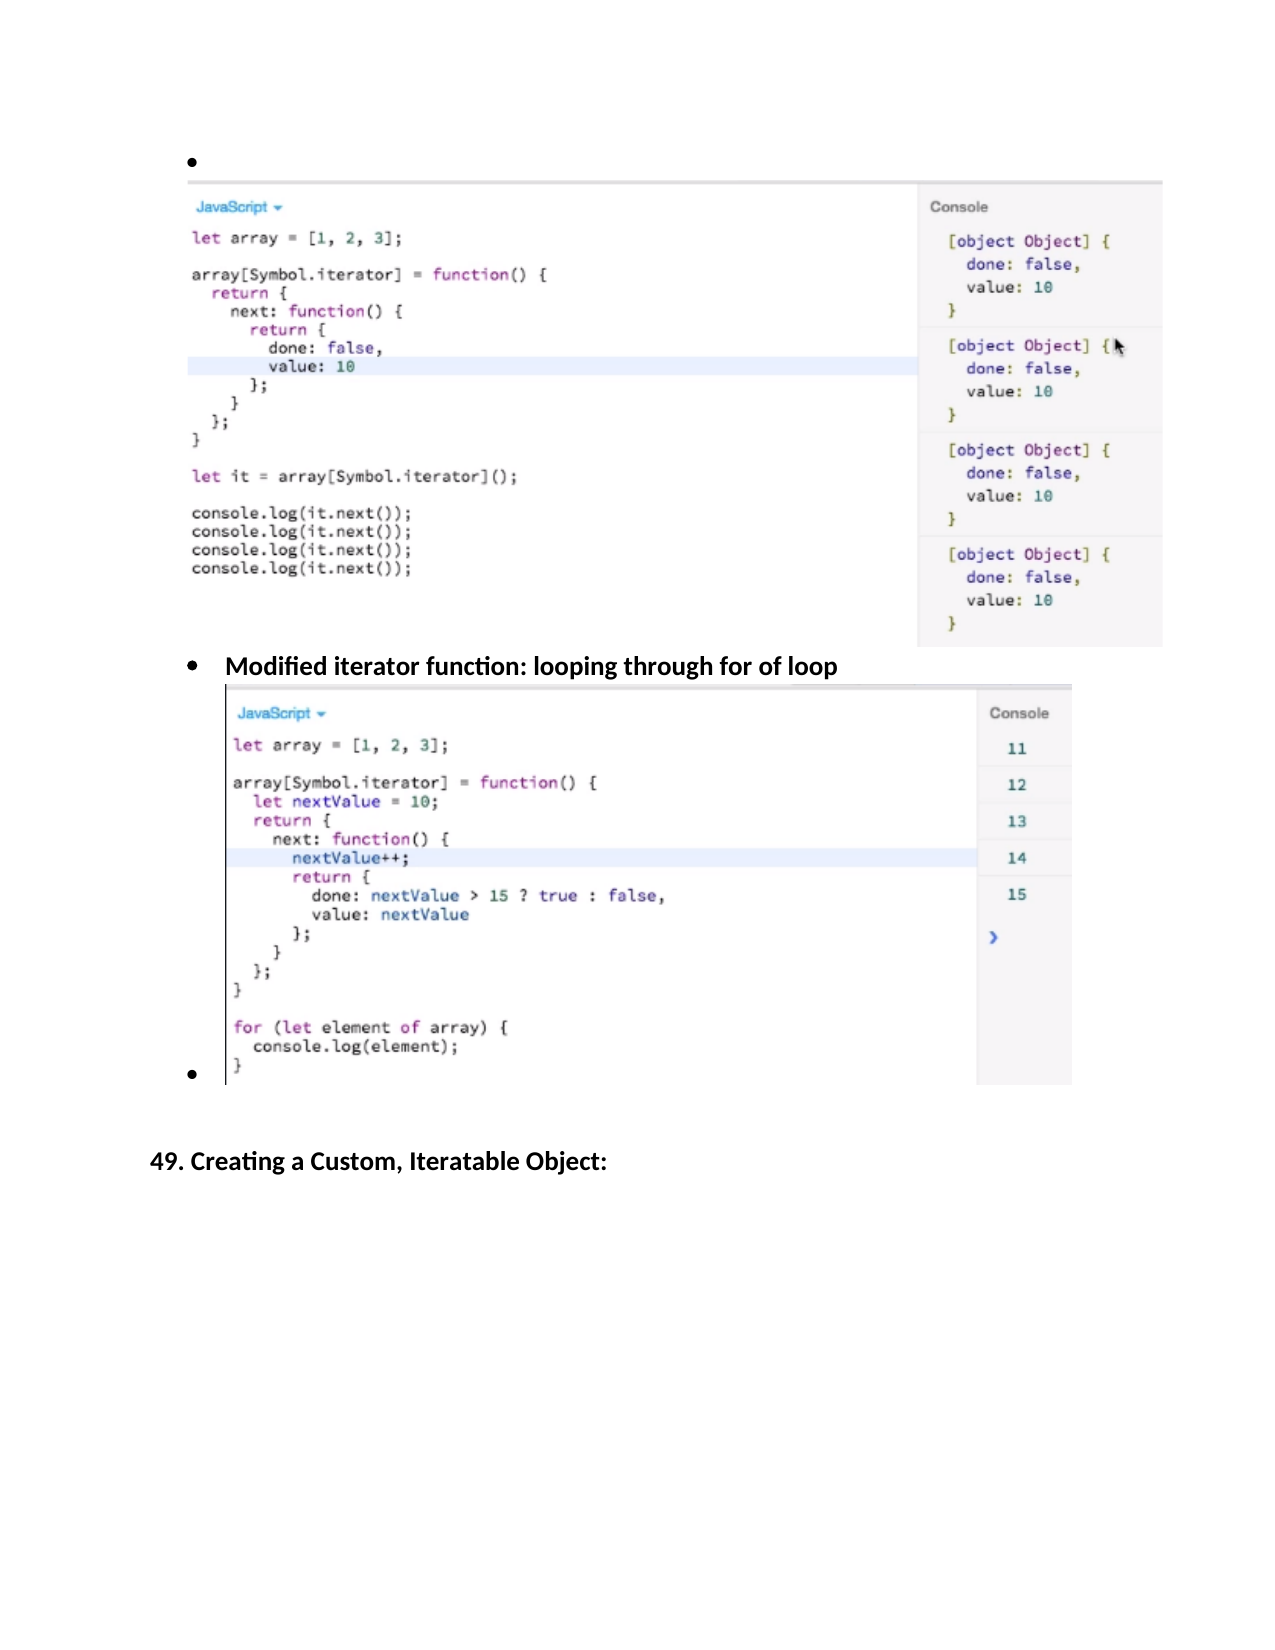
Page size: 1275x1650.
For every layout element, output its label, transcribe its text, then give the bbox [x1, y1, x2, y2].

picture [187, 180, 1163, 647]
text 49. Creating a Custom, Iteratable Object: [150, 1144, 1125, 1177]
picture [225, 684, 1072, 1085]
list Modified iterator function: looping through for of loop [187, 649, 1125, 682]
